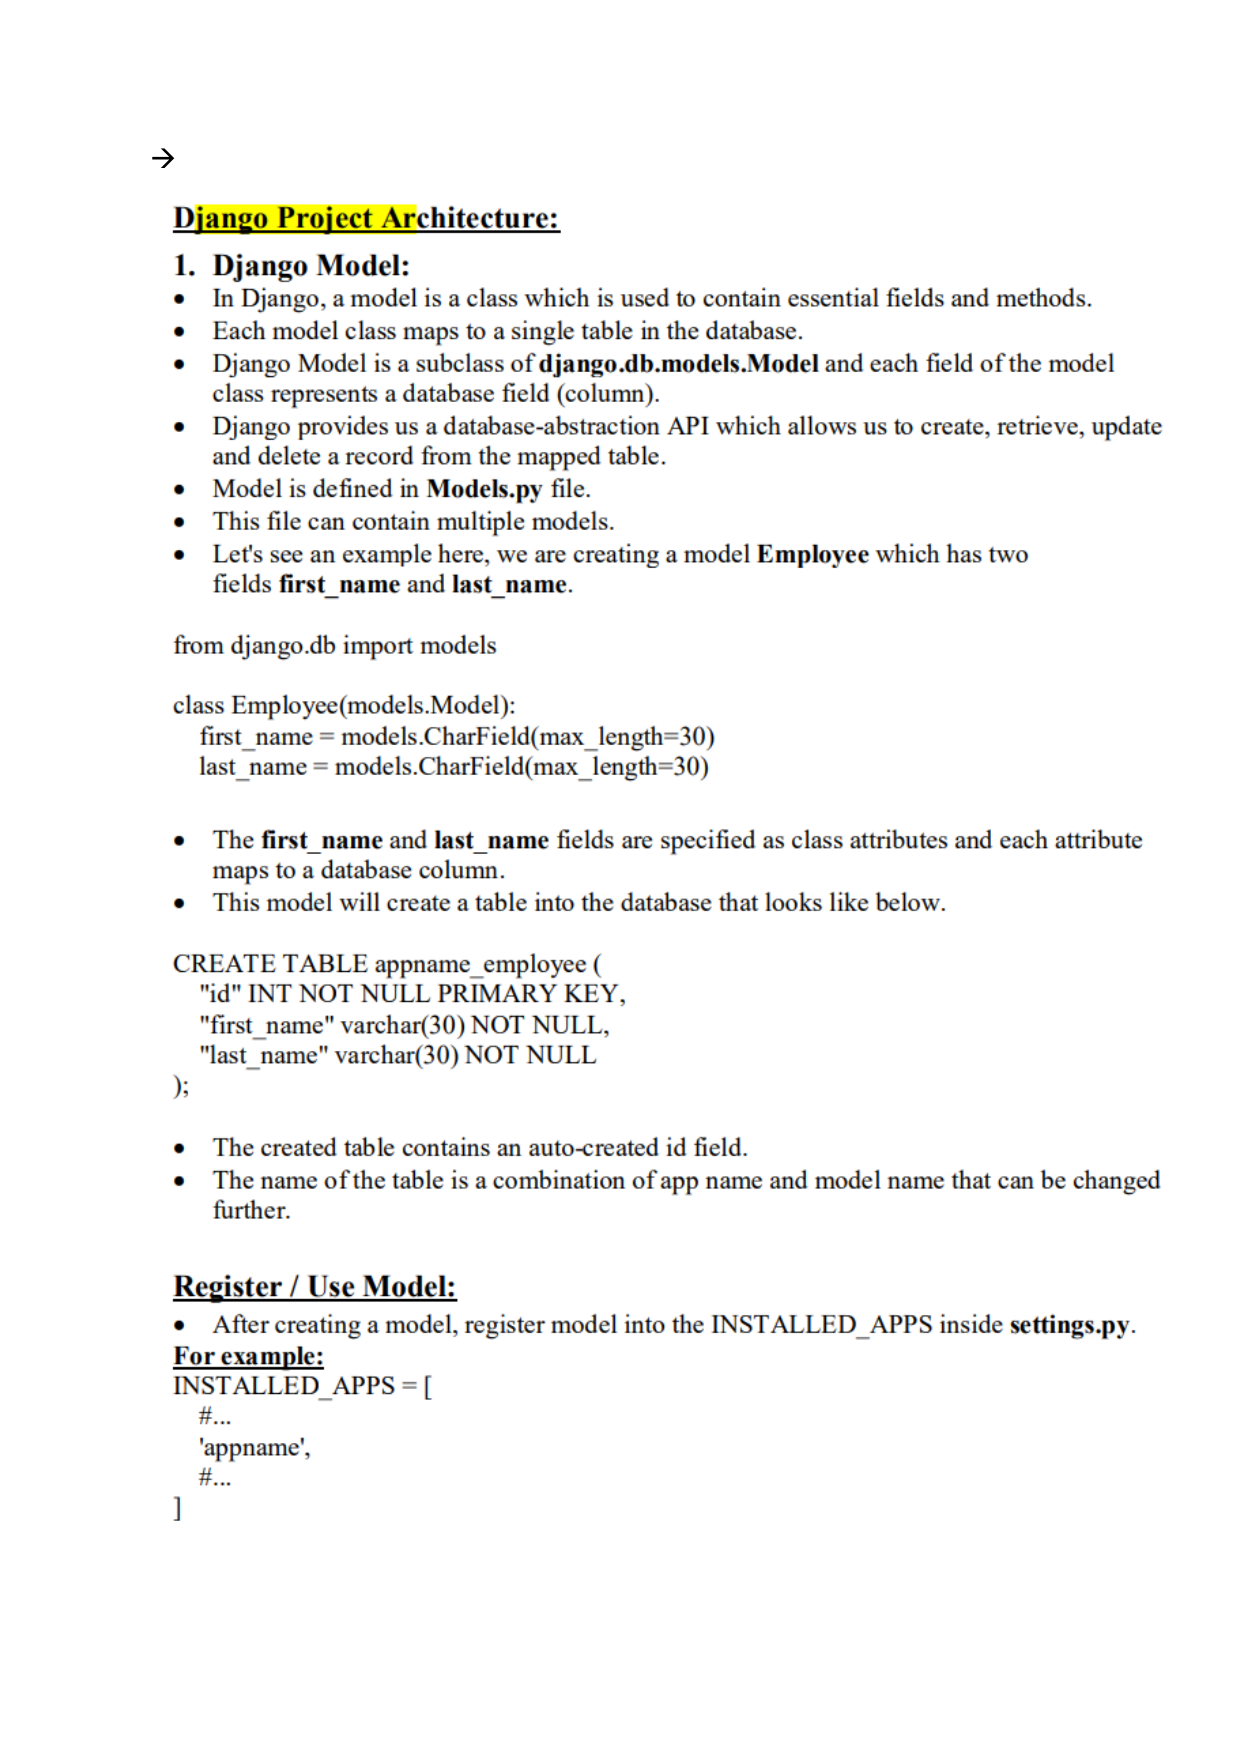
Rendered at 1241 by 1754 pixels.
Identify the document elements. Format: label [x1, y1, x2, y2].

picture [150, 176, 1172, 1555]
